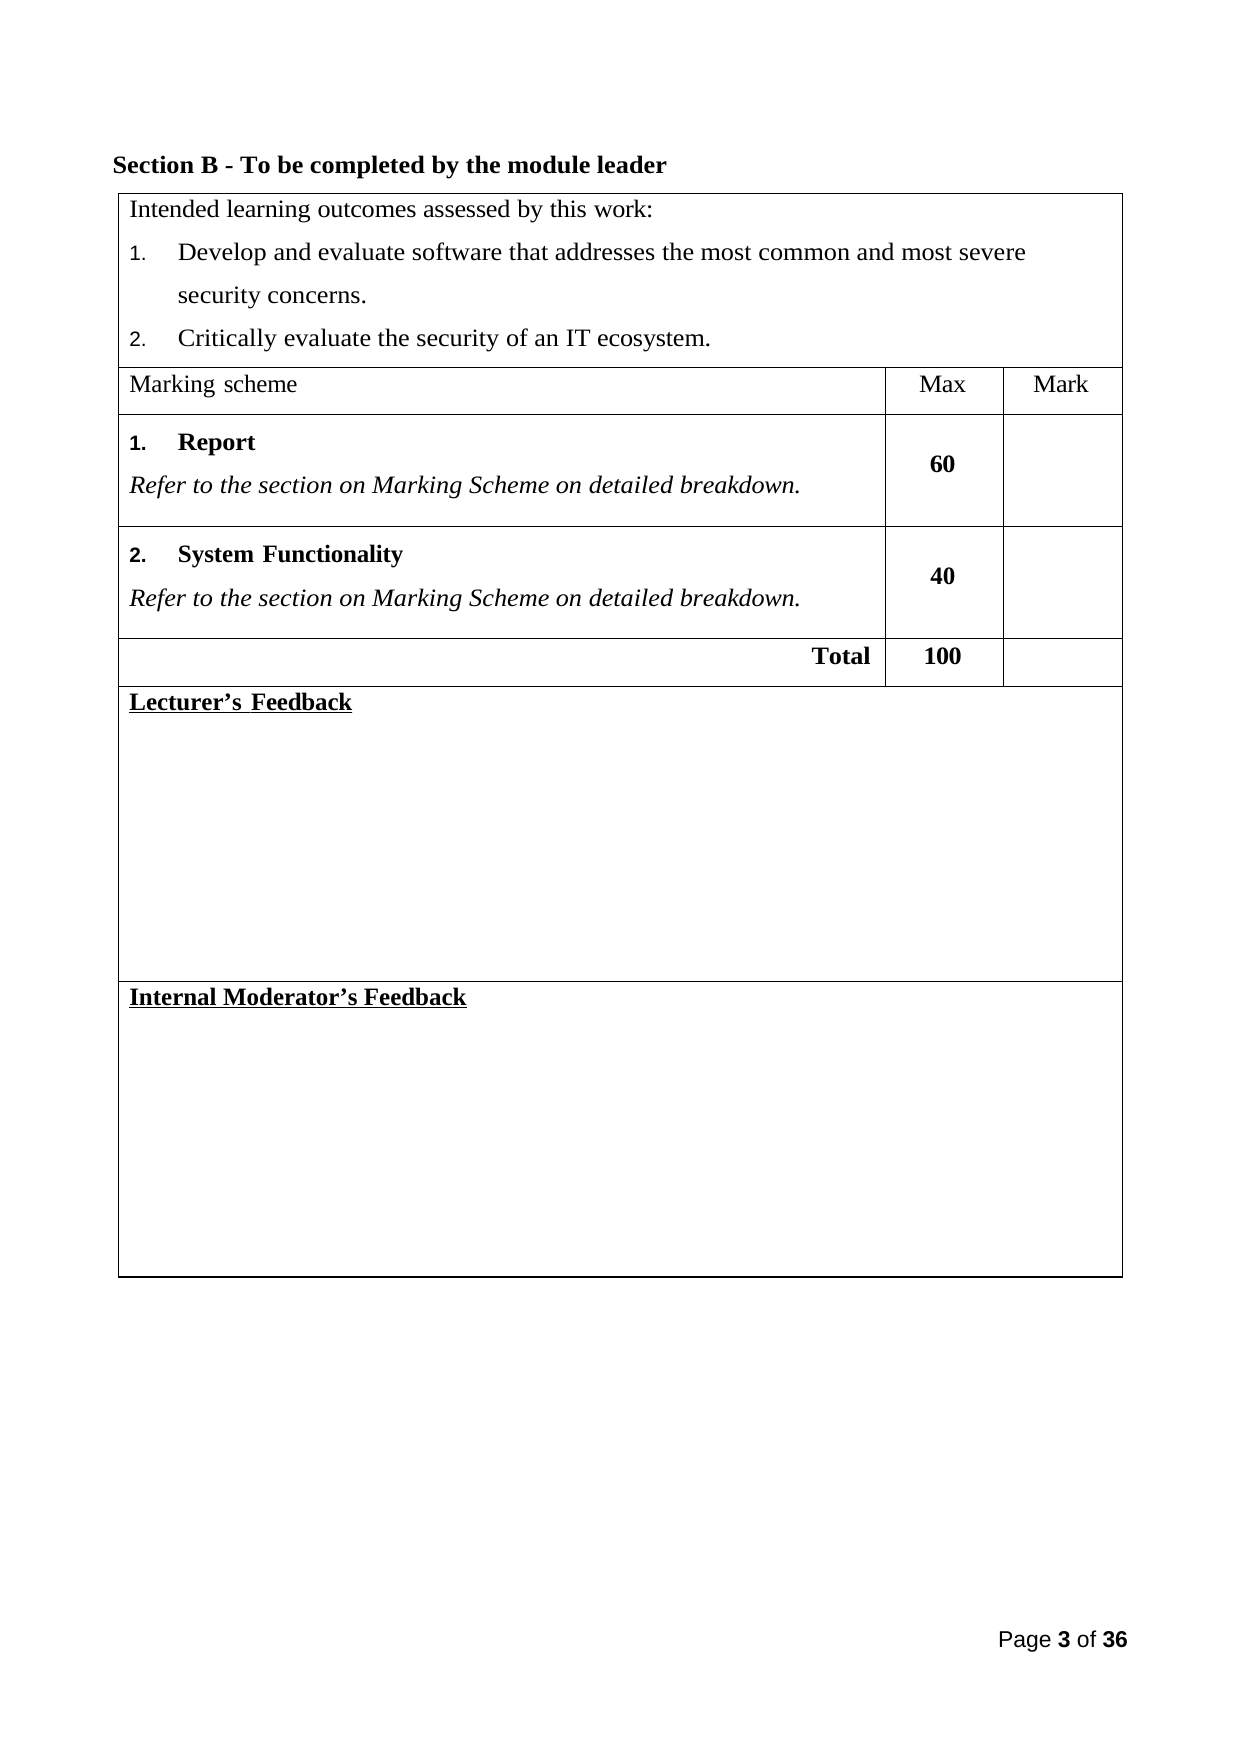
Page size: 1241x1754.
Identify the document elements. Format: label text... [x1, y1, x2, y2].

table_cell Total [119, 639, 885, 686]
table_cell Marking scheme [119, 368, 885, 414]
table_cell Mark [1004, 368, 1122, 414]
table_cell 100 [886, 639, 1003, 686]
table_cell Report Refer to the section on Marking Scheme on detailed breakdown. [119, 415, 885, 526]
table_cell [1004, 527, 1122, 638]
table_header Intended learning outcomes assessed by this work: Develop and evaluate software that addresses the most common and most severe security concerns. Critically evaluate the security of an IT ecosystem. [119, 194, 1122, 367]
text Section B - To be completed by the module leader [112, 150, 1128, 179]
table_cell [1004, 639, 1122, 686]
table_cell [1004, 415, 1122, 526]
table_cell Internal Moderator’s Feedback [119, 982, 1122, 1276]
table_cell 40 [886, 527, 1003, 638]
table_cell Lecturer’s Feedback [119, 687, 1122, 981]
table_cell System Functionality Refer to the section on Marking Scheme on detailed breakdown. [119, 527, 885, 638]
table_cell Max [886, 368, 1003, 414]
table_cell 60 [886, 415, 1003, 526]
